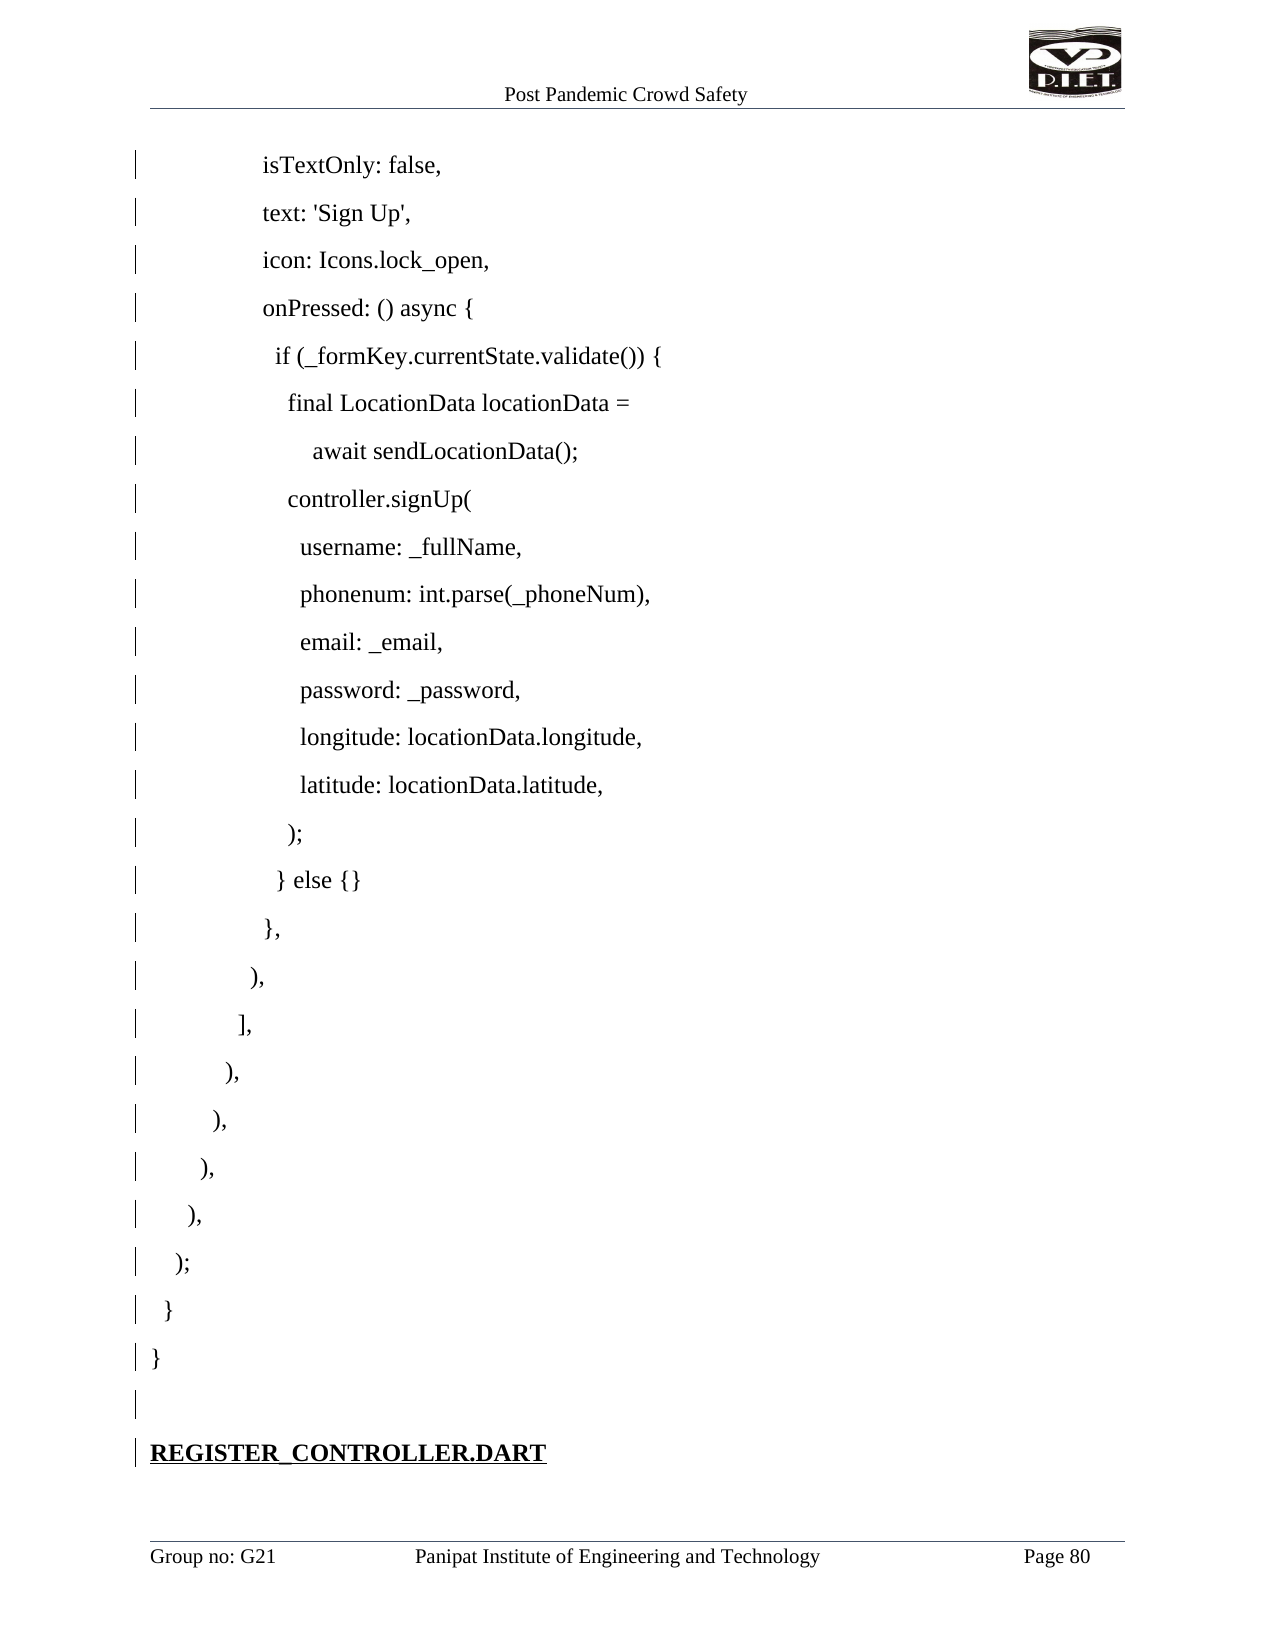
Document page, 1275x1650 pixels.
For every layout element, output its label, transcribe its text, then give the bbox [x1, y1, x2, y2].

text ), [150, 1199, 1125, 1228]
text } else {} [150, 866, 1125, 894]
text email: _email, [150, 627, 1125, 656]
text latitude: locationData.latitude, [150, 770, 1125, 799]
text REGISTER_CONTROLLER.DART [150, 1438, 1125, 1467]
text final LocationData locationData = [150, 388, 1125, 417]
text text: 'Sign Up', [150, 198, 1125, 226]
text ), [150, 961, 1125, 990]
text isTextOnly: false, [150, 150, 1125, 179]
text password: _password, [150, 675, 1125, 703]
text onPressed: () async { [150, 293, 1125, 322]
text if (_formKey.currentState.validate()) { [150, 341, 1125, 369]
text controller.signUp( [150, 484, 1125, 513]
picture [1029, 23, 1122, 101]
text phonenum: int.parse(_phoneNum), [150, 579, 1125, 608]
text ), [150, 1152, 1125, 1181]
text } [150, 1295, 1125, 1324]
text ), [150, 1104, 1125, 1133]
text longitude: locationData.longitude, [150, 722, 1125, 751]
text username: _fullName, [150, 532, 1125, 560]
text }, [150, 913, 1125, 942]
text ); [150, 1247, 1125, 1276]
text ), [150, 1056, 1125, 1085]
text ); [150, 818, 1125, 847]
text icon: Icons.lock_open, [150, 245, 1125, 274]
text await sendLocationData(); [150, 436, 1125, 465]
text } [150, 1343, 1125, 1371]
text ], [150, 1009, 1125, 1037]
